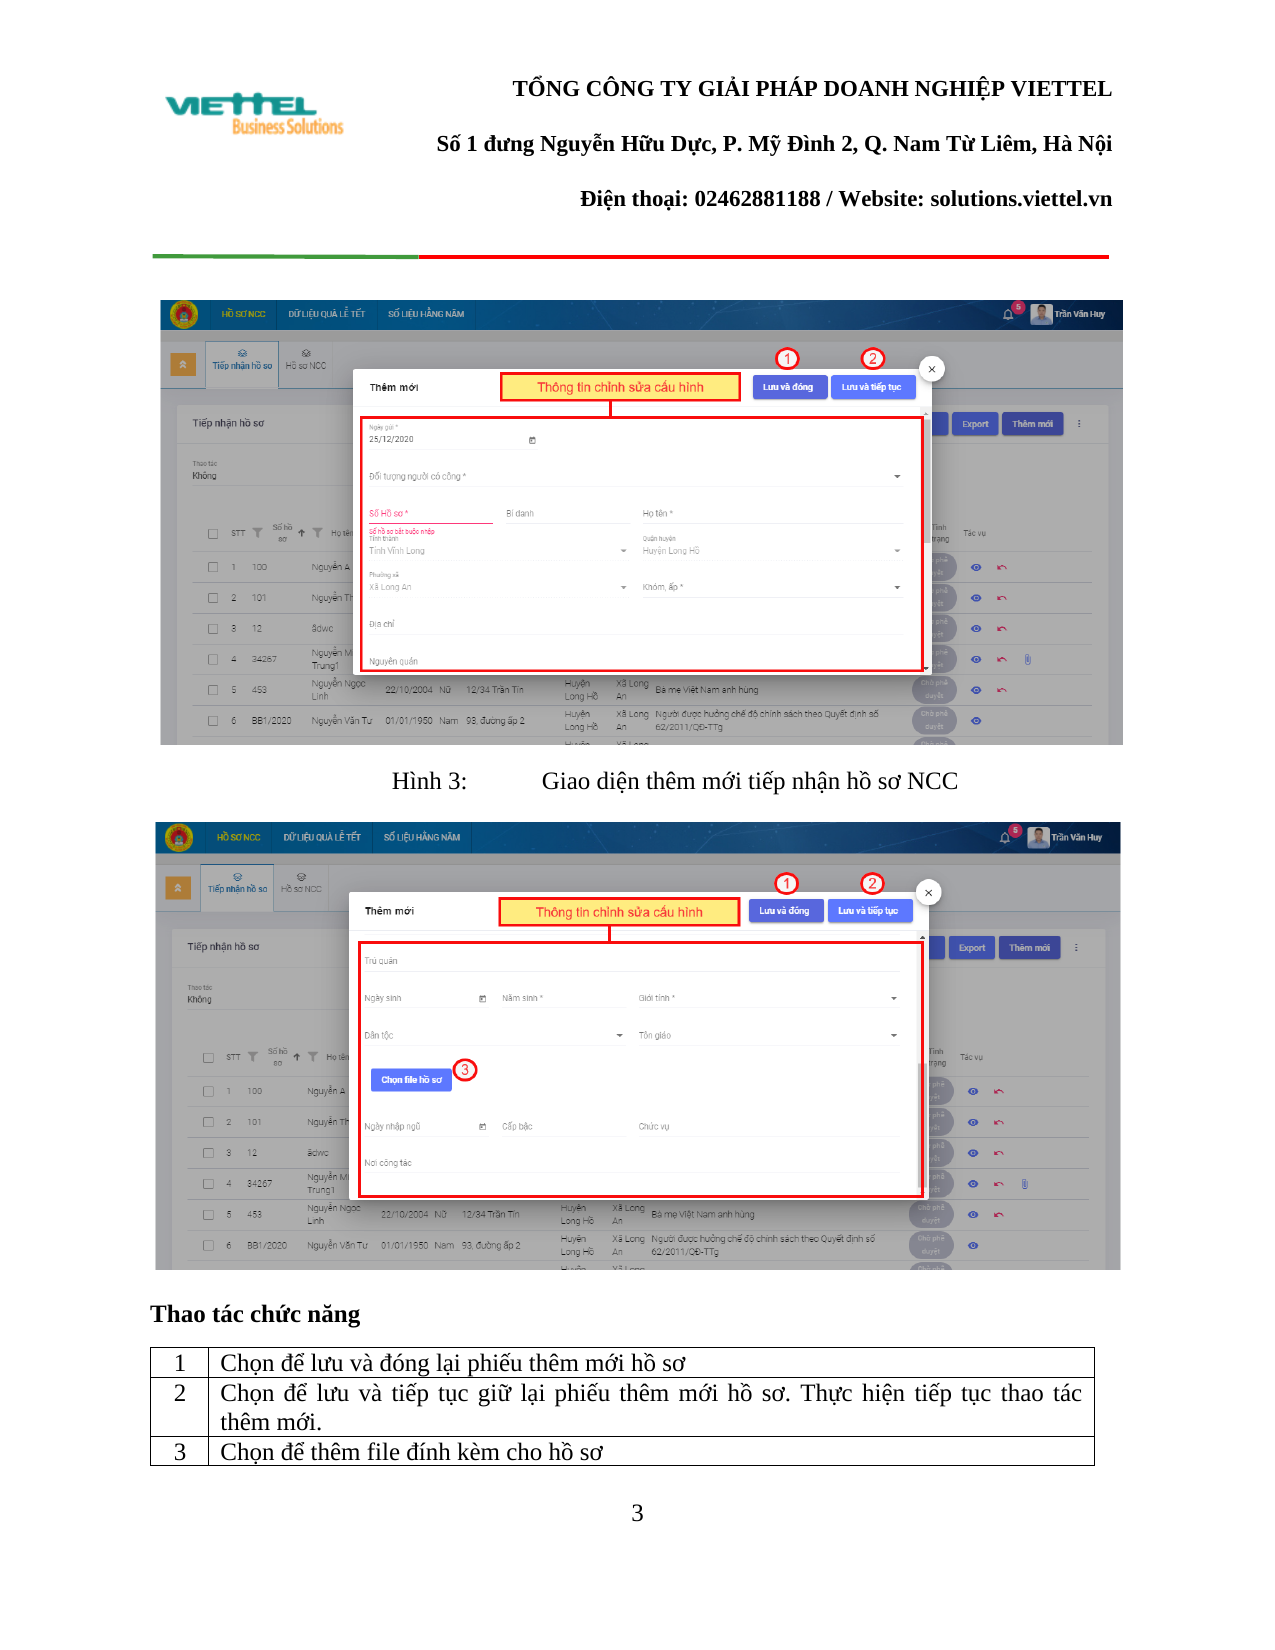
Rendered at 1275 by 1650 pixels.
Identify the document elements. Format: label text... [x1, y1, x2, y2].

table_header Chọn để lưu và đóng lại phiếu thêm mới hồ sơ [209, 1348, 1094, 1377]
table_cell Chọn để thêm file đính kèm cho hồ sơ [209, 1437, 1094, 1465]
picture [150, 813, 1125, 1281]
table_cell Chọn để lưu và tiếp tục giữ lại phiếu thêm mới hồ sơ. Thực hiện tiếp tục thao tác thêm mới. [209, 1378, 1094, 1436]
table_header 1 [151, 1348, 208, 1377]
table_cell 3 [151, 1437, 208, 1465]
picture [159, 88, 350, 139]
table_cell 2 [151, 1378, 208, 1436]
text Giao diện thêm mới tiếp nhận hồ sơ NCC [225, 766, 1125, 794]
picture [150, 297, 1125, 747]
list Thao tác chức năng [150, 1299, 1125, 1328]
